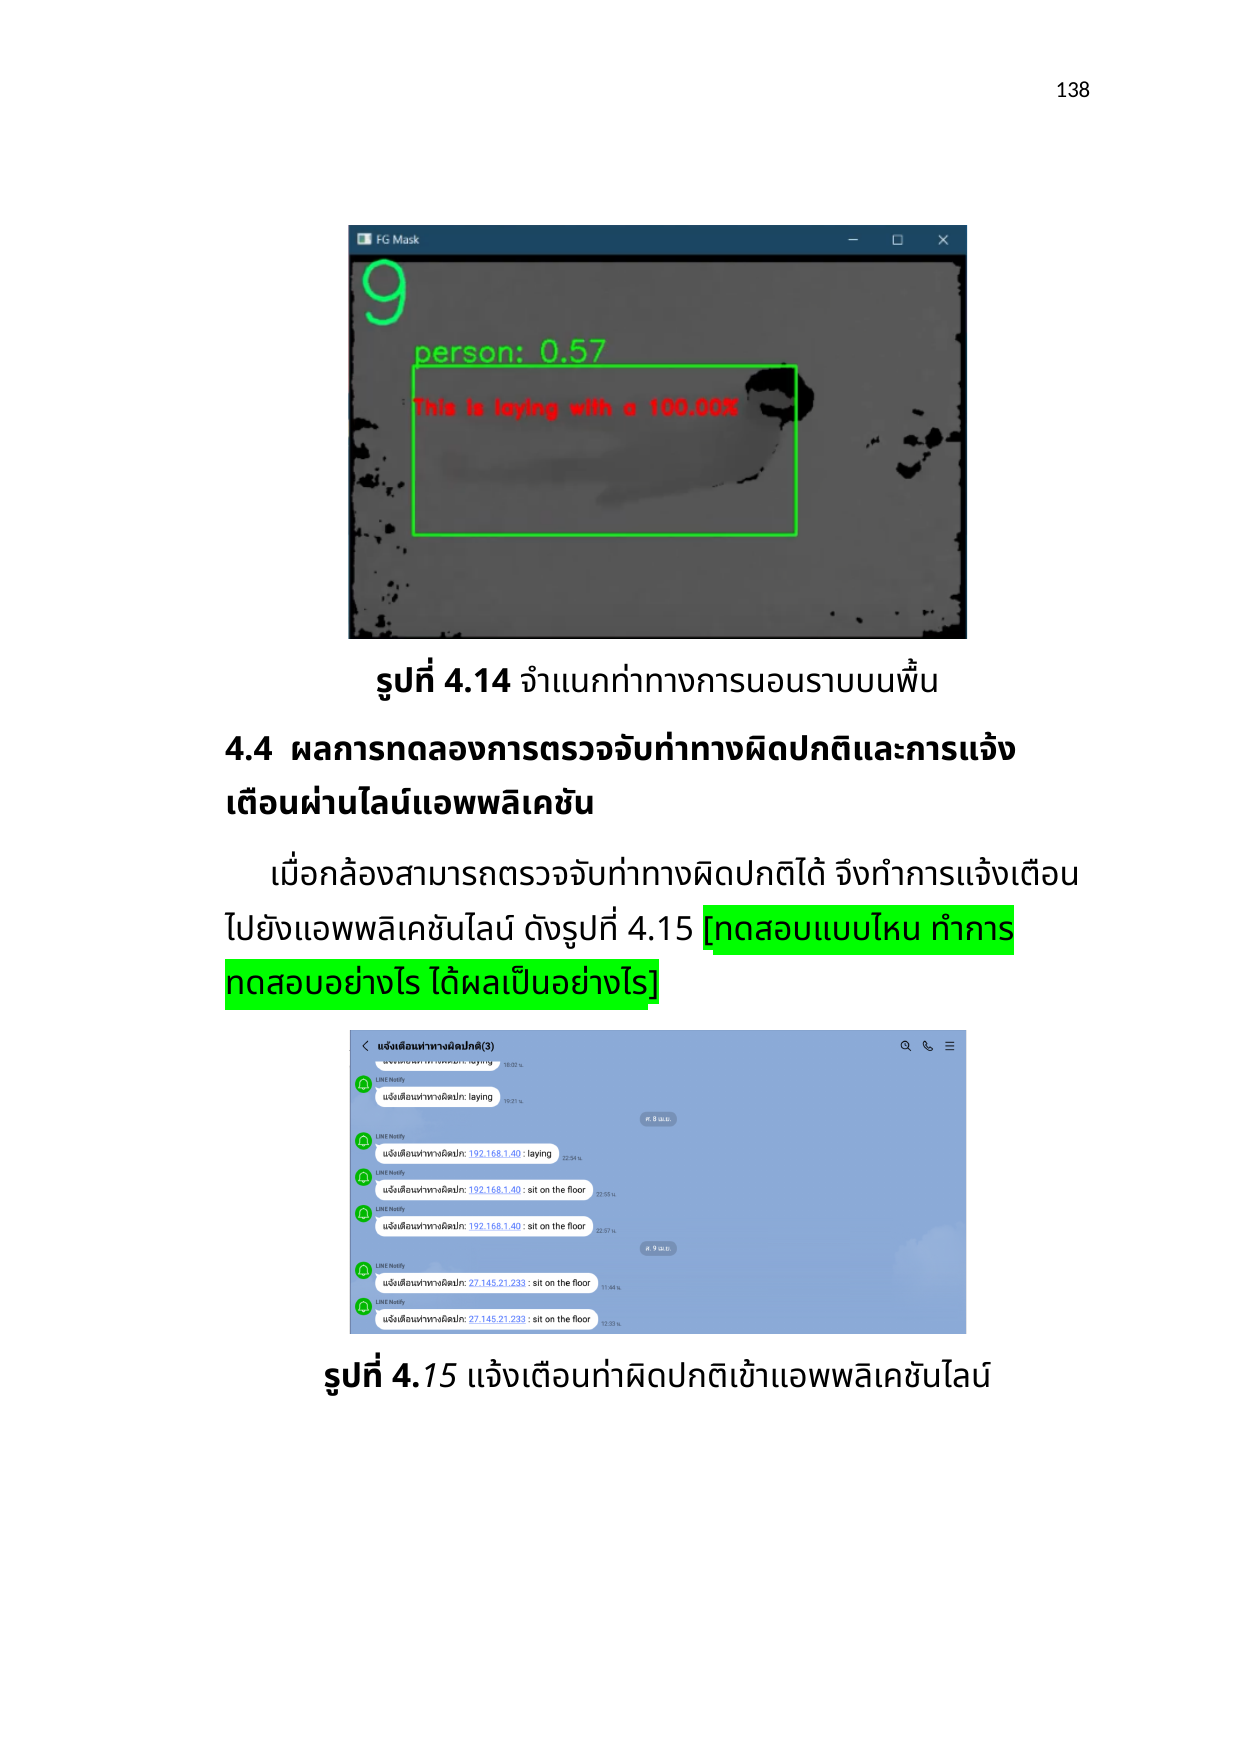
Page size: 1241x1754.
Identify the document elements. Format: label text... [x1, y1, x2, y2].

text รูปที่ 4.14 จำแนกท่าทางการนอนราบบนพื้น [225, 657, 1090, 708]
text เมื่อกล้องสามารถตรวจจับท่าทางผิดปกติได้ จึงทำการแจ้งเตือนไปยังแอพพลิเคชันไลน์ ดังรูปที่ 4.15 [ทดสอบแบบไหน ทำการทดสอบอย่างไร ได้ผลเป็นอย่างไร] [225, 850, 1090, 1010]
subtitle 4.4 ผลการทดลองการตรวจจับท่าทางผิดปกติและการแจ้งเตือนผ่านไลน์แอพพลิเคชัน [225, 724, 1090, 829]
text รูปที่ 4.15 แจ้งเตือนท่าผิดปกติเข้าแอพพลิเคชันไลน์ [225, 1352, 1090, 1403]
picture [348, 225, 968, 639]
picture [349, 1030, 967, 1334]
